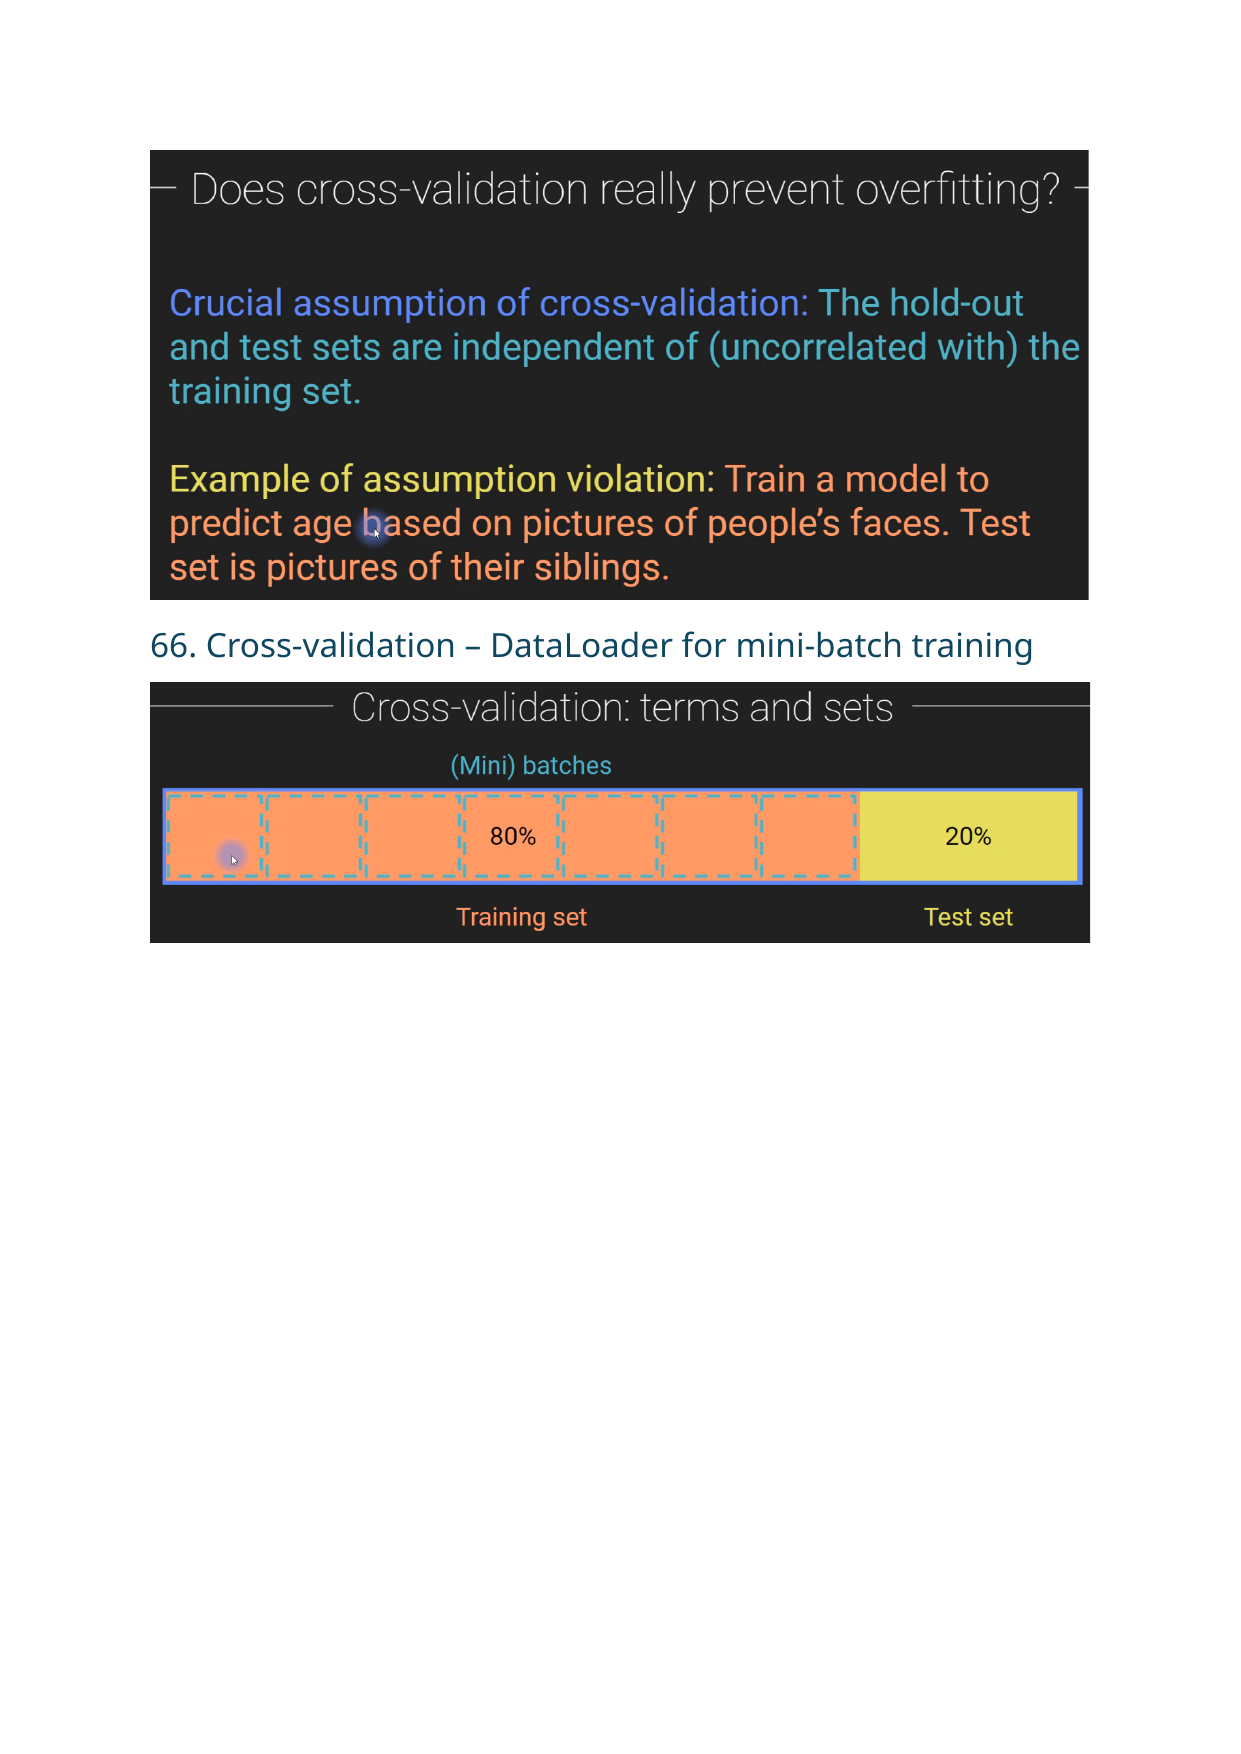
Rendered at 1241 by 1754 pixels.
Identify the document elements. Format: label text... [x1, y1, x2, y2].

subtitle 66. Cross-validation – DataLoader for mini-batch training [150, 622, 1090, 667]
picture [150, 150, 1089, 600]
picture [150, 682, 1091, 943]
